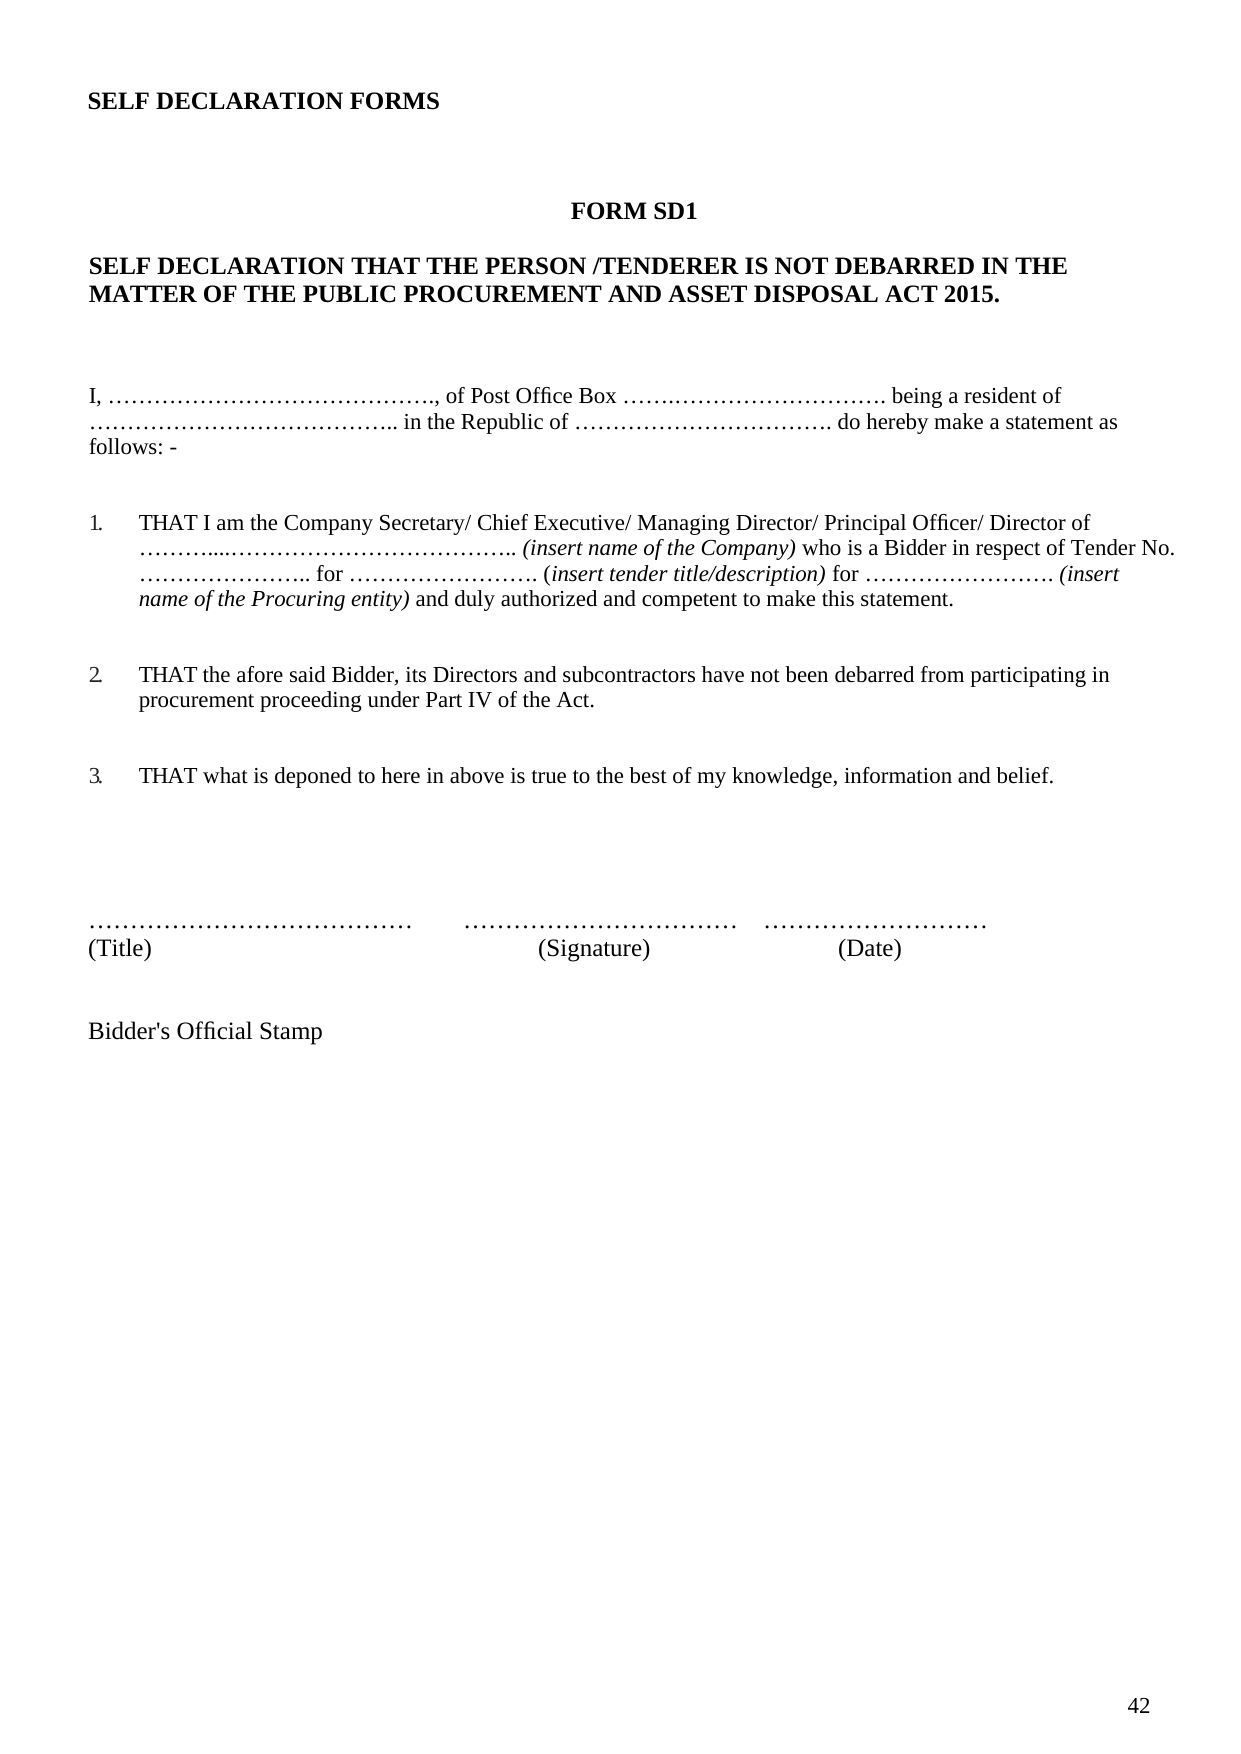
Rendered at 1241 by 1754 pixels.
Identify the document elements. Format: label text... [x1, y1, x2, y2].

text ………………………………… …………………………… ……………………… (Title) (Signature) (Date) [88, 907, 988, 962]
text ………....……………………………….. (insert name of the Company) who is a Bidder in respect of Tender No. [138, 535, 1180, 561]
subtitle SELF DECLARATION FORMS [87, 86, 1105, 115]
text Bidder's Ofﬁcial Stamp [88, 1016, 1180, 1045]
list THAT what is deponed to here in above is true to the best of my knowledge, information and belief. [88, 762, 1180, 788]
text ………………….. for ……………………. (insert tender title/description) for ……………………. (insert name of the Procuring entity) and duly authorized and competent to make this statement. [138, 561, 1152, 611]
text SELF DECLARATION THAT THE PERSON /TENDERER IS NOT DEBARRED IN THE MATTER OF THE PUBLIC PROCUREMENT AND ASSET DISPOSAL ACT 2015. [88, 253, 1153, 307]
text I, ……………………………………., of Post Ofﬁce Box …….………………………. being a resident of [88, 383, 1180, 409]
list THAT the afore said Bidder, its Directors and subcontractors have not been debarred from participating in procurement proceeding under Part IV of the Act. [88, 662, 1152, 712]
subtitle FORM SD1 [88, 196, 1180, 225]
text ………………………………….. in the Republic of ……………………………. do hereby make a statement as follows: - [88, 409, 1152, 459]
list THAT I am the Company Secretary/ Chief Executive/ Managing Director/ Principal Ofﬁcer/ Director of [88, 509, 1180, 535]
